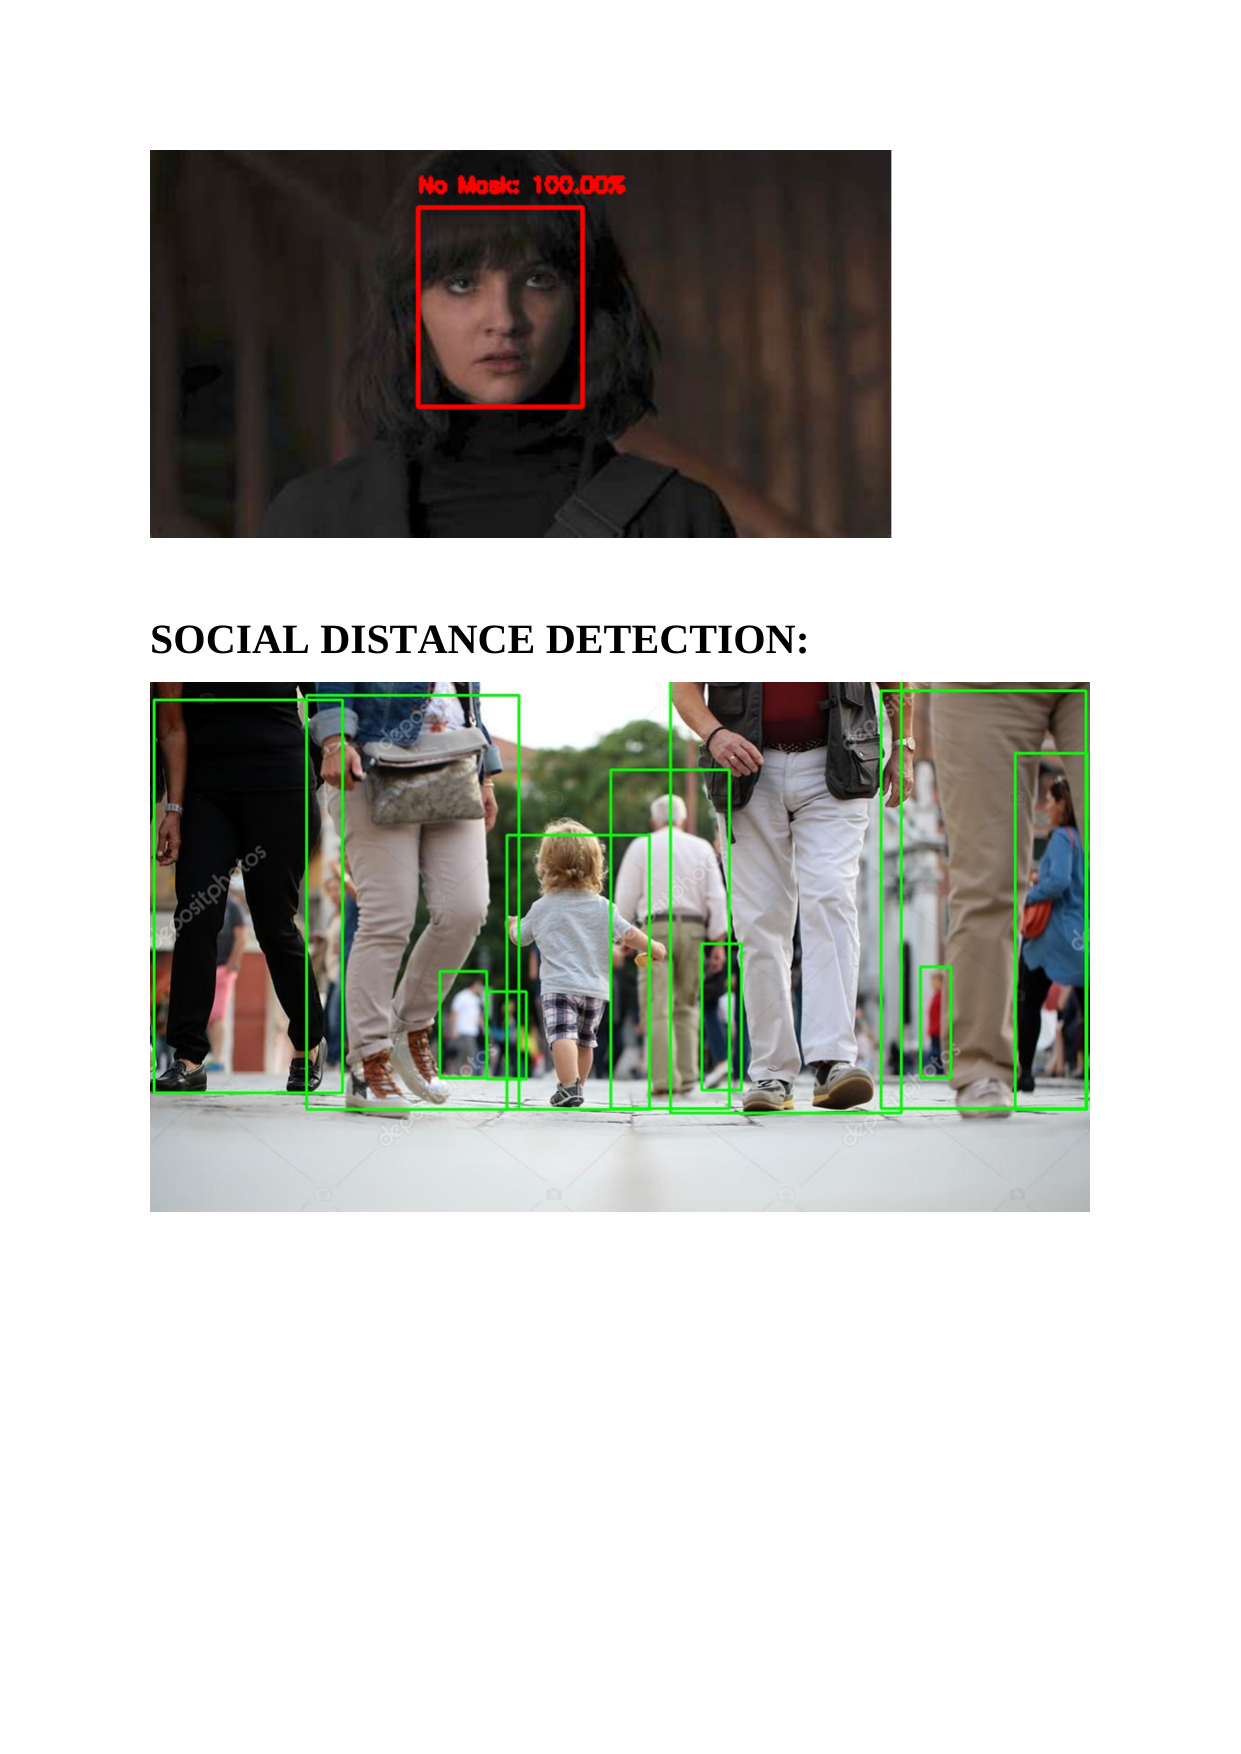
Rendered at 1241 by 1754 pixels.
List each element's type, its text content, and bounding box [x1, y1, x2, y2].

picture [150, 150, 892, 538]
picture [150, 682, 1090, 1212]
text SOCIAL DISTANCE DETECTION: [150, 614, 1090, 662]
